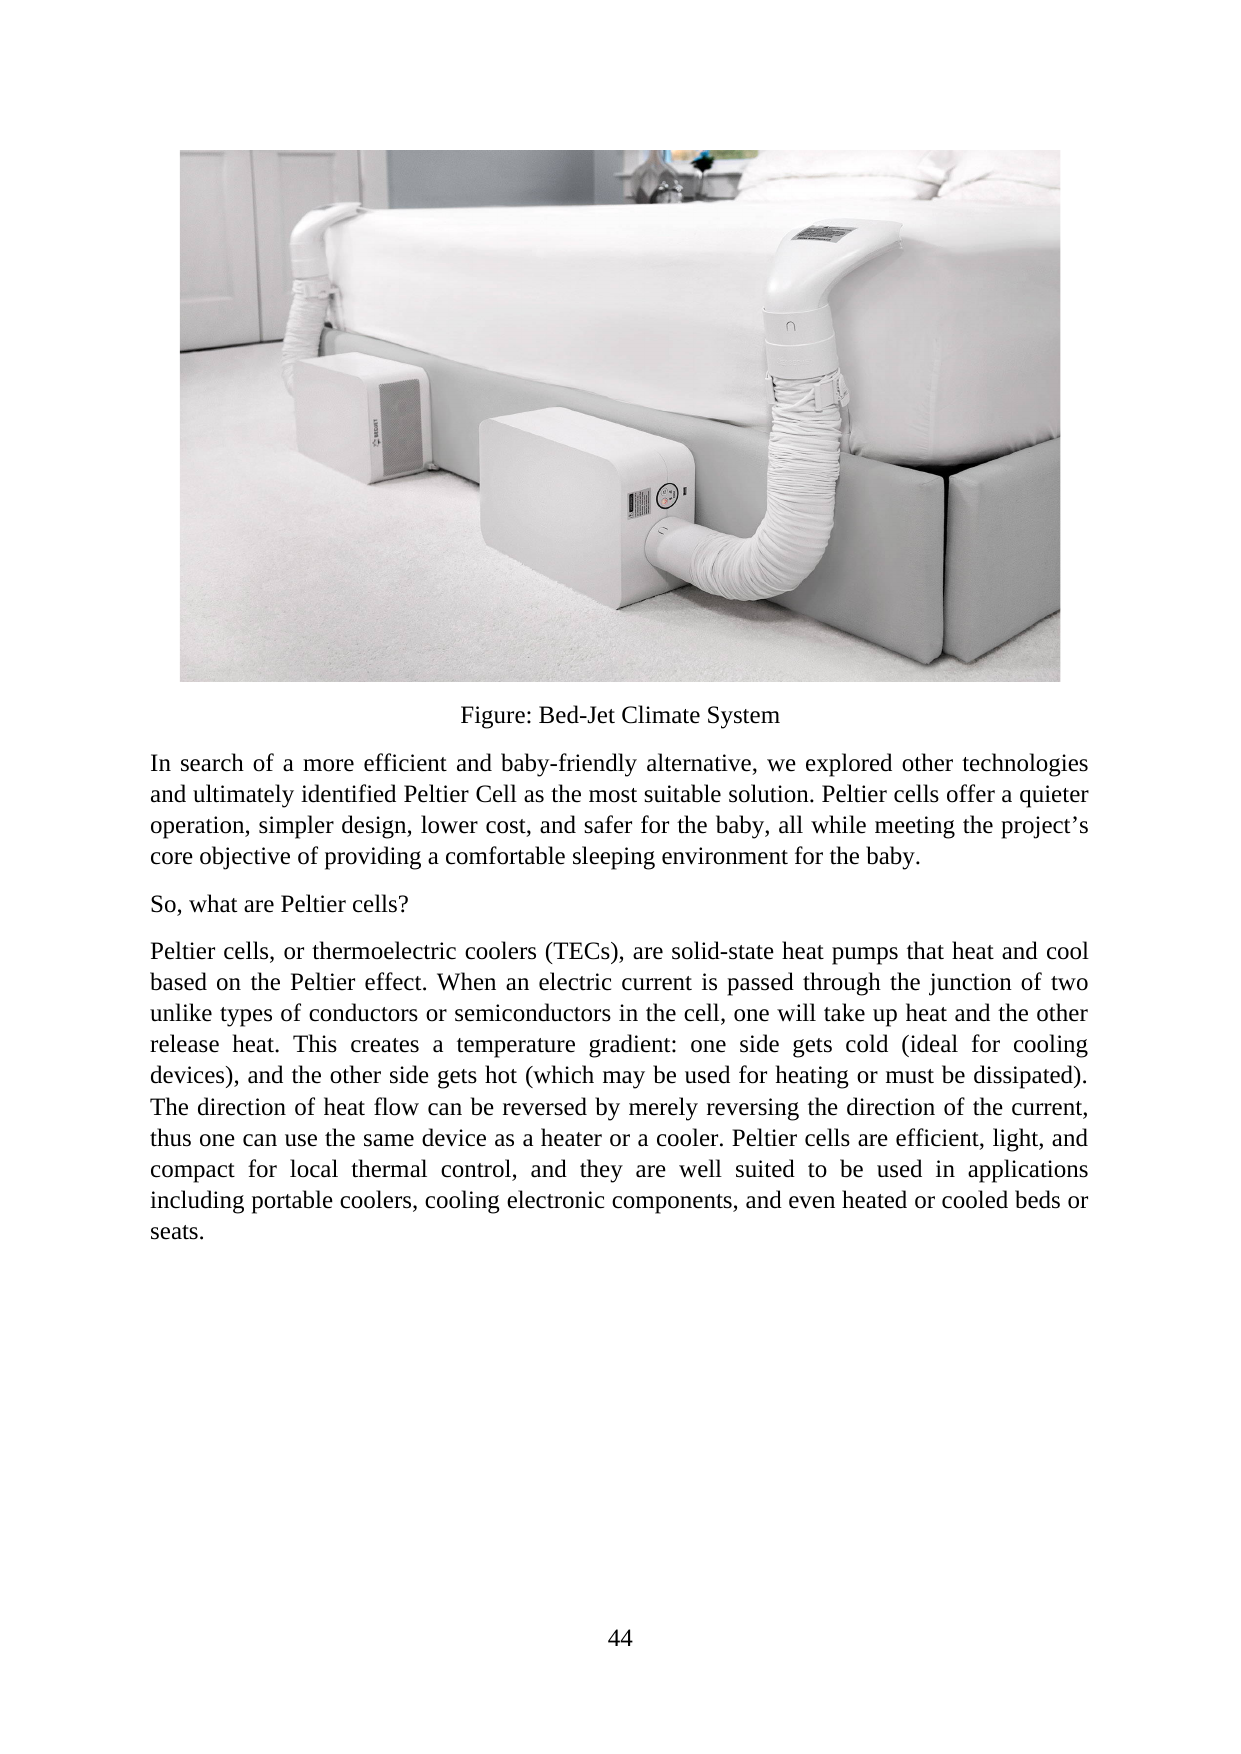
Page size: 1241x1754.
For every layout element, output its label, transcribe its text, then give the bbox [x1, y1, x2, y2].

text Peltier cells, or thermoelectric coolers (TECs), are solid-state heat pumps that heat and cool based on the Peltier effect. When an electric current is passed through the junction of two unlike types of conductors or semiconductors in the cell, one will take up heat and the other release heat. This creates a temperature gradient: one side gets cold (ideal for cooling devices), and the other side gets hot (which may be used for heating or must be dissipated). The direction of heat flow can be reversed by merely reversing the direction of the current, thus one can use the same device as a heater or a cooler. Peltier cells are efficient, light, and compact for local thermal control, and they are well suited to be used in applications including portable coolers, cooling electronic components, and even heated or cooled beds or seats. [150, 936, 1090, 1244]
text Figure: Bed-Jet Climate System [150, 700, 1090, 729]
text In search of a more efficient and baby-friendly alternative, we explored other technologies and ultimately identified Peltier Cell as the most suitable solution. Peltier cells offer a quieter operation, simpler design, lower cost, and safer for the baby, all while meeting the project’s core objective of providing a comfortable sleeping environment for the baby. [150, 748, 1090, 870]
picture [179, 150, 1061, 682]
text So, what are Peltier cells? [150, 889, 1090, 917]
